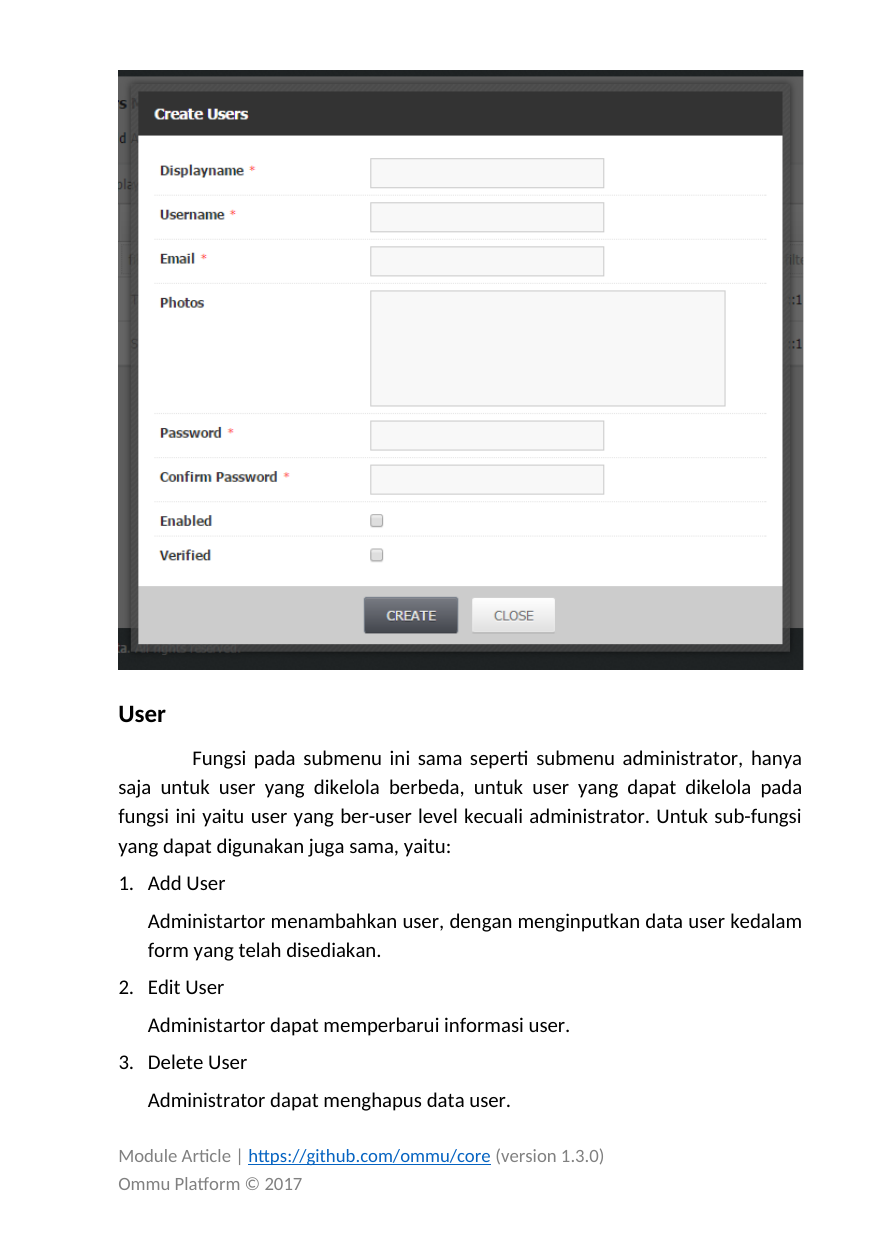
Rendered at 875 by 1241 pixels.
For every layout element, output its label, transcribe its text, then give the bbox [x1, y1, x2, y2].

text Fungsi pada submenu ini sama seperti submenu administrator, hanya saja untuk user yang dikelola berbeda, untuk user yang dapat dikelola pada fungsi ini yaitu user yang ber-user level kecuali administrator. Untuk sub-fungsi yang dapat digunakan juga sama, yaitu: [118, 745, 803, 858]
list Administartor menambahkan user, dengan menginputkan data user kedalam form yang telah disediakan. [148, 908, 803, 962]
list Administrator dapat menghapus data user. [148, 1087, 803, 1112]
list Delete User [118, 1049, 803, 1075]
picture [118, 70, 804, 670]
list Add User [118, 870, 803, 896]
list Administartor dapat memperbarui informasi user. [148, 1012, 803, 1037]
subtitle User [118, 698, 803, 728]
list Edit User [118, 974, 803, 1000]
